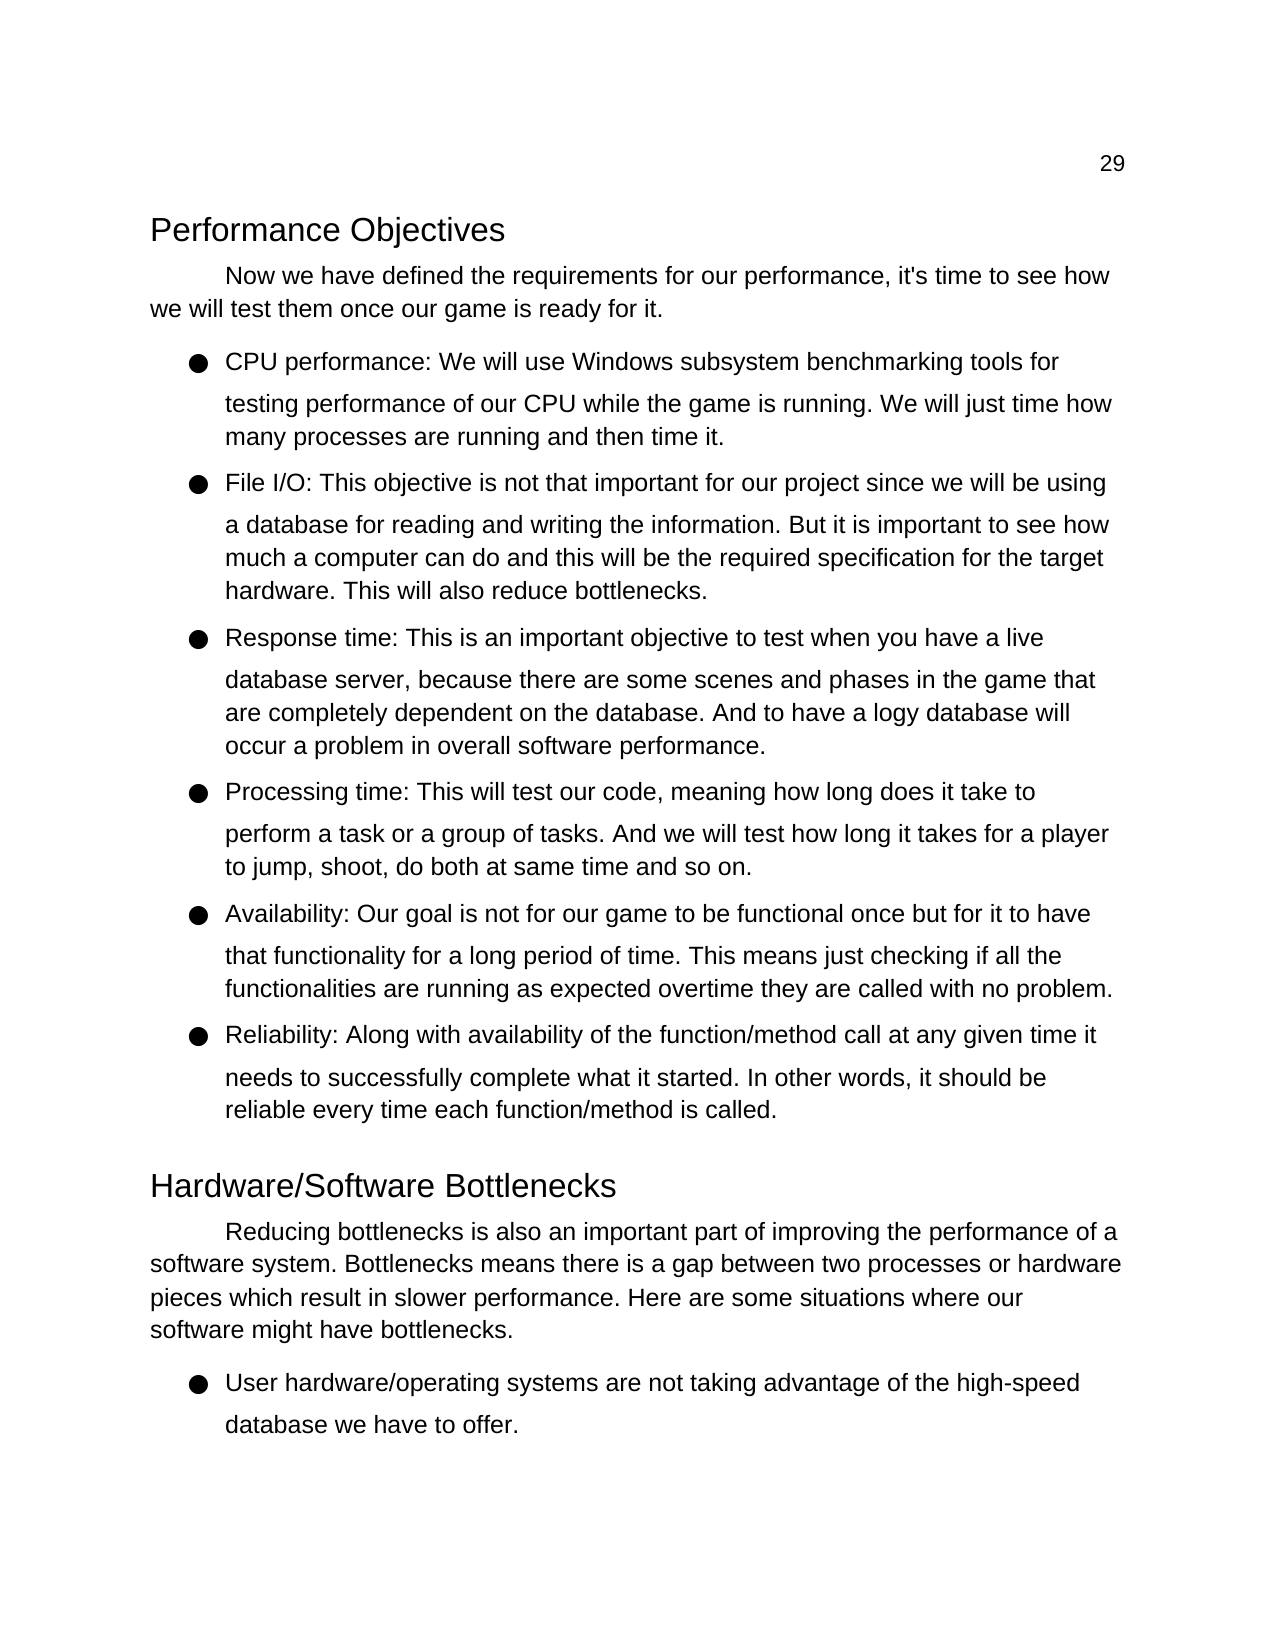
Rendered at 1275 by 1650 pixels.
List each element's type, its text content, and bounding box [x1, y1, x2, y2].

list Response time: This is an important objective to test when you have a live database server, because there are some scenes and phases in the game that are completely dependent on the database. And to have a logy database will occur a problem in overall software performance. [187, 609, 1125, 759]
list Reliability: Along with availability of the function/method call at any given time it needs to successfully complete what it started. In other words, it should be reliable every time each function/method is called. [187, 1007, 1125, 1124]
list CPU performance: We will use Windows subsystem benchmarking tools for testing performance of our CPU while the game is running. We will just time how many processes are running and then time it. [187, 333, 1125, 450]
text Reducing bottlenecks is also an important part of improving the performance of a software system. Bottlenecks means there is a gap between two processes or hardware pieces which result in slower performance. Here are some situations where our software might have bottlenecks. [150, 1216, 1125, 1344]
list Processing time: This will test our code, meaning how long does it take to perform a task or a group of tasks. And we will test how long it takes for a player to jump, shoot, do both at same time and so on. [187, 764, 1125, 881]
subtitle Performance Objectives [150, 210, 1125, 249]
list User hardware/operating systems are not taking advantage of the high-speed database we have to offer. [187, 1355, 1125, 1439]
text Now we have defined the requirements for our performance, it's time to see how we will test them once our game is ready for it. [150, 261, 1125, 323]
subtitle Hardware/Software Bottlenecks [150, 1166, 1125, 1204]
list Availability: Our goal is not for our game to be functional once but for it to have that functionality for a long period of time. This means just checking if all the functionalities are running as expected overtime they are called with no problem. [187, 885, 1125, 1003]
list File I/O: This objective is not that important for our project since we will be using a database for reading and writing the information. But it is important to see how much a computer can do and this will be the required specification for the target hardware. This will also reduce bottlenecks. [187, 455, 1125, 605]
